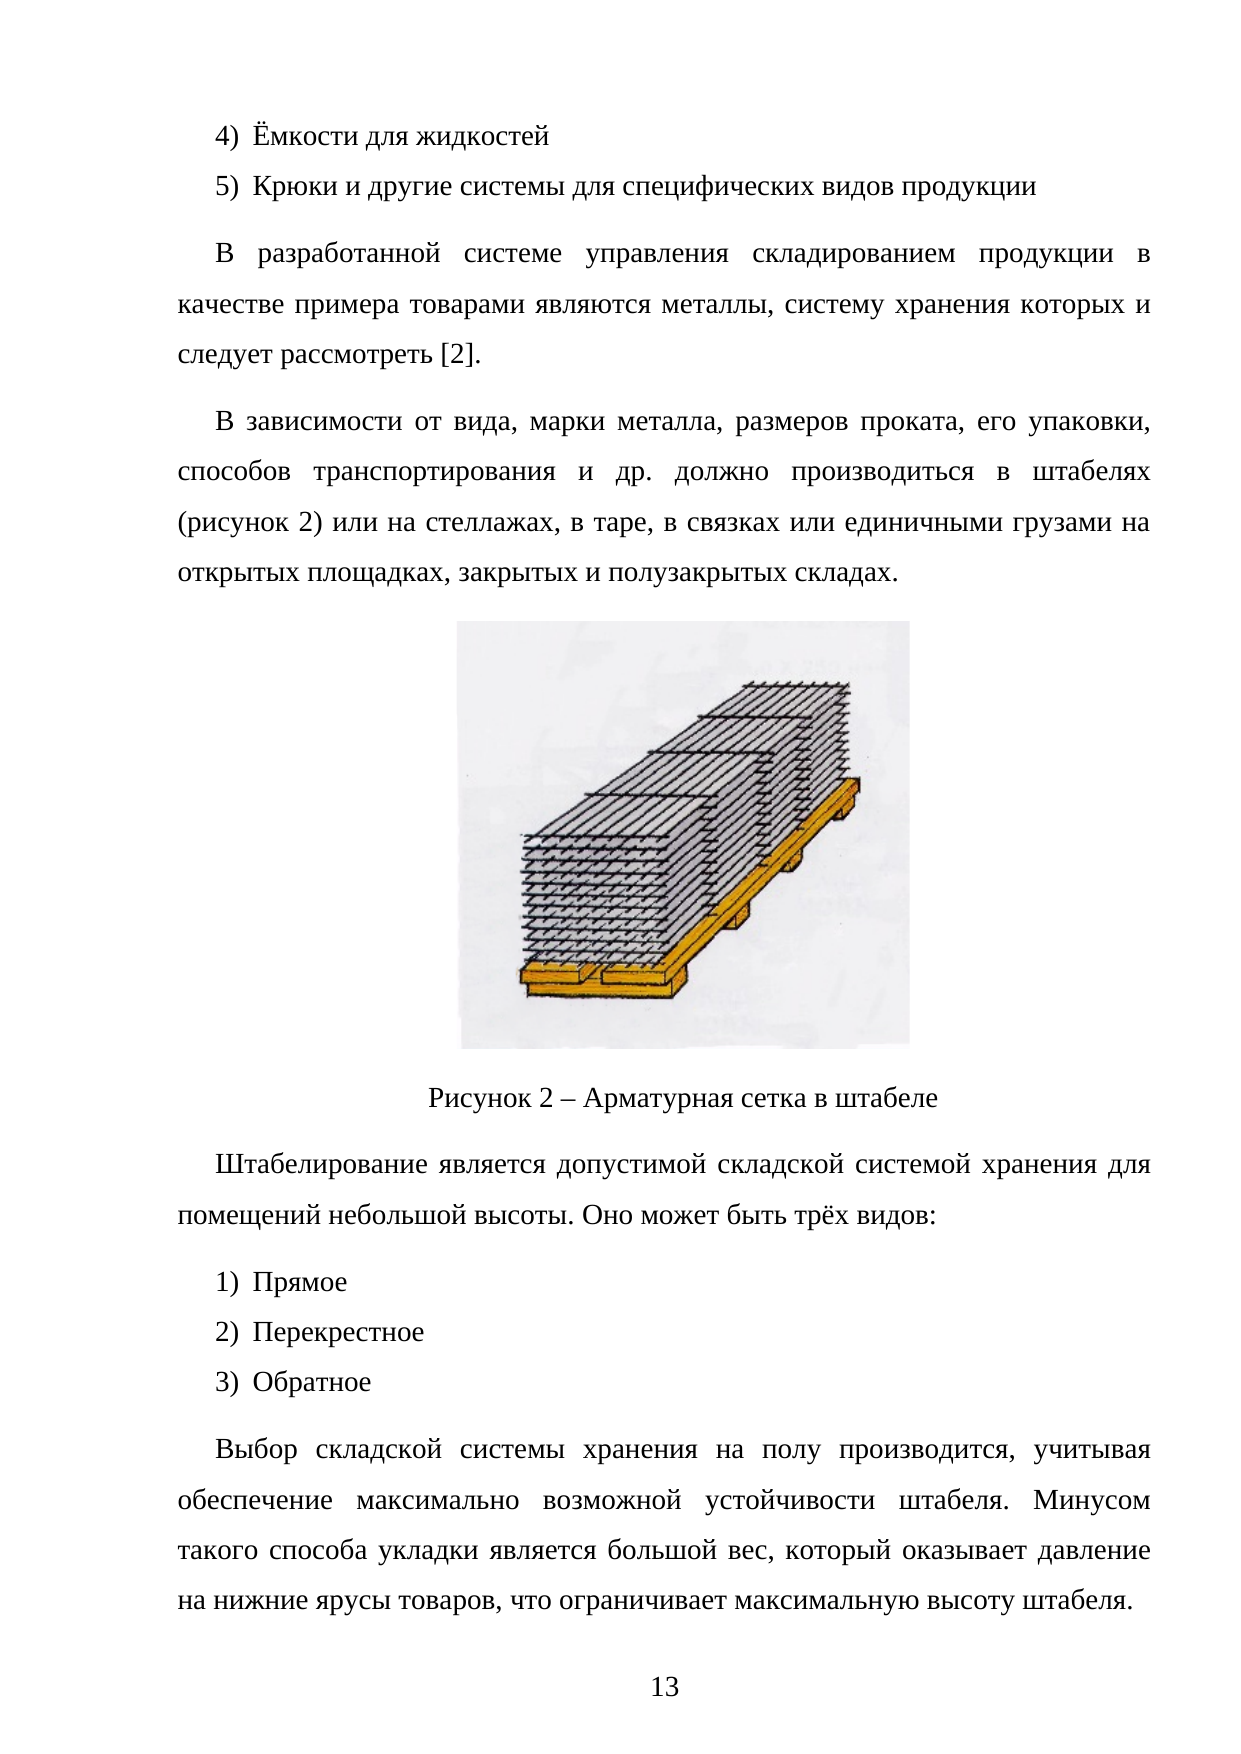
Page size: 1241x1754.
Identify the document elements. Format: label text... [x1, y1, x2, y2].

list Ёмкости для жидкостей [215, 118, 1152, 152]
list Крюки и другие системы для специфических видов продукции [215, 168, 1152, 202]
text В зависимости от вида, марки металла, размеров проката, его упаковки, способов транспортирования и др. должно производиться в штабелях (рисунок 2) или на стеллажах, в таре, в связках или единичными грузами на открытых площадках, закрытых и полузакрытых складах. [177, 403, 1152, 587]
list Прямое [215, 1264, 1152, 1297]
text Рисунок 2 – Арматурная сетка в штабеле [177, 1080, 1152, 1113]
text В разработанной системе управления складированием продукции в качестве примера товарами являются металлы, систему хранения которых и следует рассмотреть [2]. [177, 235, 1152, 369]
text Выбор складской системы хранения на полу производится, учитывая обеспечение максимально возможной устойчивости штабеля. Минусом такого способа укладки является большой вес, который оказывает давление на нижние ярусы товаров, что ограничивает максимальную высоту штабеля. [177, 1432, 1152, 1616]
list Обратное [215, 1364, 1152, 1398]
text Штабелирование является допустимой складской системой хранения для помещений небольшой высоты. Оно может быть трёх видов: [177, 1147, 1152, 1231]
list Перекрестное [215, 1314, 1152, 1348]
